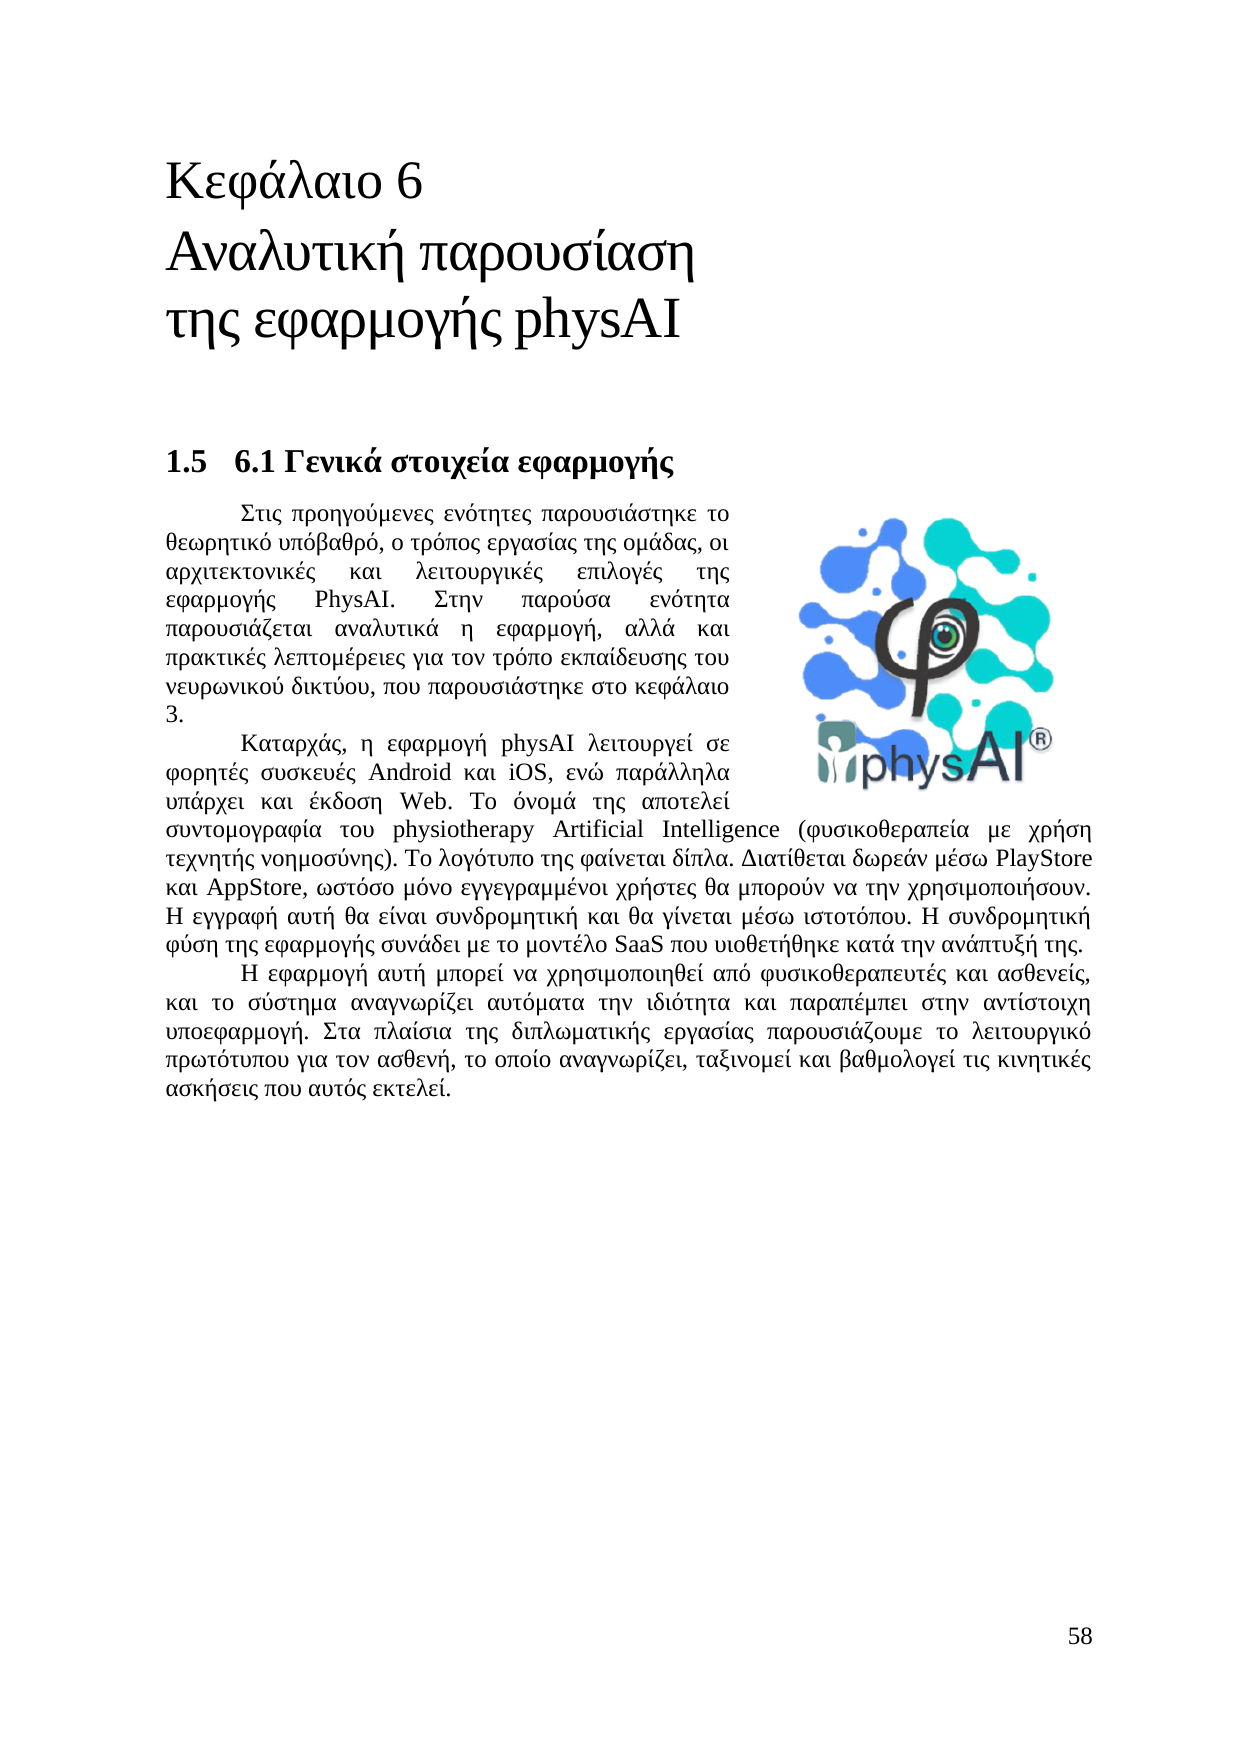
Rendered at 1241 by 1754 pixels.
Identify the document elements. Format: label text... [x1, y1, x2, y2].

title Αναλυτική παρουσίαση της εφαρμογής physAI [165, 216, 1092, 350]
picture [748, 498, 1093, 804]
text Καταρχάς, η εφαρμογή physAI λειτουργεί σε φορητές συσκευές Android και iOS, ενώ παράλληλα υπάρχει και έκδοση Web. Το όνομά της αποτελεί συντομογραφία του physiotherapy Artificial Intelligence (φυσικοθεραπεία με χρήση τεχνητής νοημοσύνης). Το λογότυπο της φαίνεται δίπλα. Διατίθεται δωρεάν μέσω PlayStore και AppStore, ωστόσο μόνο εγγεγραμμένοι χρήστες θα μπορούν να την χρησιμοποιήσουν. Η εγγραφή αυτή θα είναι συνδρομητική και θα γίνεται μέσω ιστοτόπου. Η συνδρομητική φύση της εφαρμογής συνάδει με το μοντέλο SaaS που υιοθετήθηκε κατά την ανάπτυξή της. [165, 728, 1092, 958]
text Η εφαρμογή αυτή μπορεί να χρησιμοποιηθεί από φυσικοθεραπευτές και ασθενείς, και το σύστημα αναγνωρίζει αυτόματα την ιδιότητα και παραπέμπει στην αντίστοιχη υποεφαρμογή. Στα πλαίσια της διπλωματικής εργασίας παρουσιάζουμε το λειτουργικό πρωτότυπου για τον ασθενή, το οποίο αναγνωρίζει, ταξινομεί και βαθμολογεί τις κινητικές ασκήσεις που αυτός εκτελεί. [165, 958, 1092, 1102]
text Στις προηγούμενες ενότητες παρουσιάστηκε το θεωρητικό υπόβαθρό, ο τρόπος εργασίας της ομάδας, οι αρχιτεκτονικές και λειτουργικές επιλογές της εφαρμογής PhysAI. Στην παρούσα ενότητα παρουσιάζεται αναλυτικά η εφαρμογή, αλλά και πρακτικές λεπτομέρειες για τον τρόπο εκπαίδευσης του νευρωνικού δικτύου, που παρουσιάστηκε στο κεφάλαιο 3. [165, 498, 748, 728]
subtitle Κεφάλαιο 6 [165, 148, 1092, 210]
subtitle 6.1 Γενικά στοιχεία εφαρμογής [165, 441, 1092, 479]
